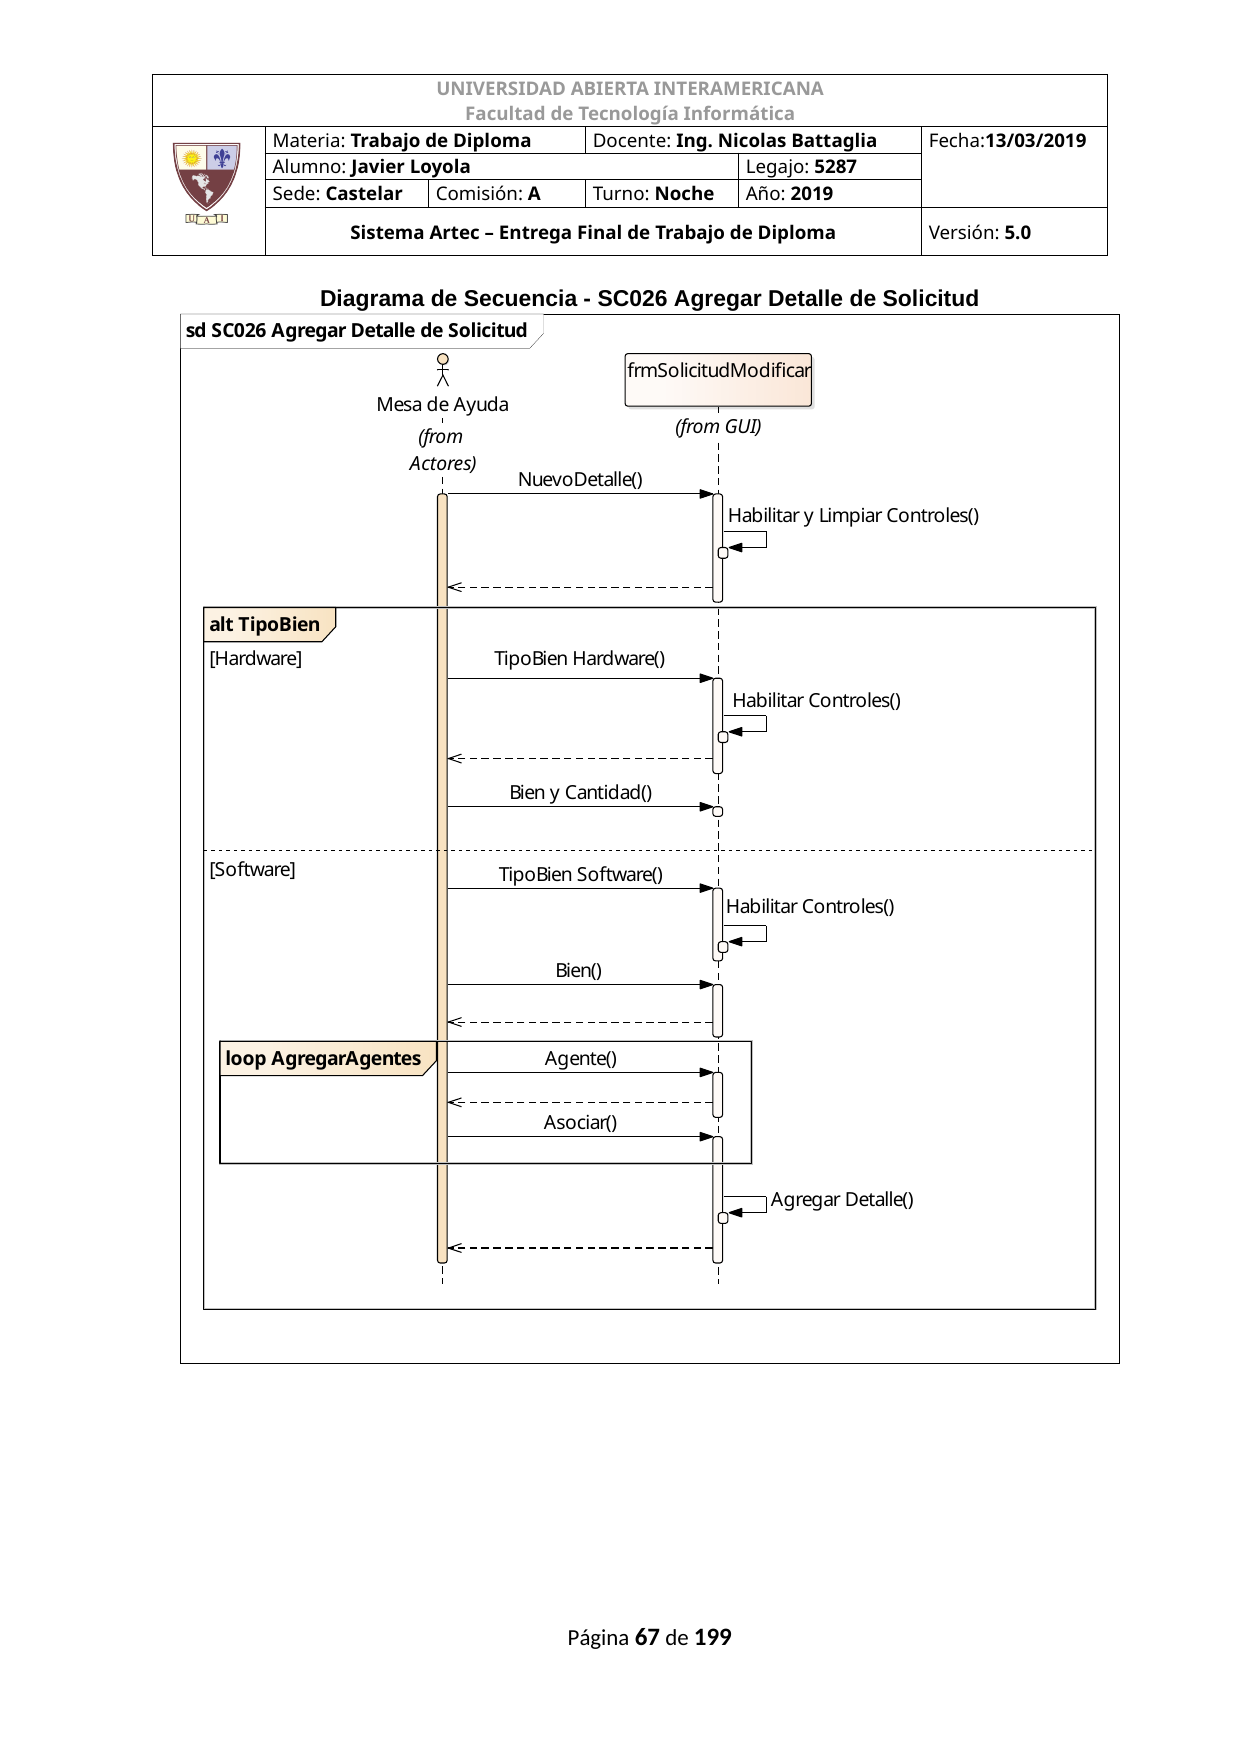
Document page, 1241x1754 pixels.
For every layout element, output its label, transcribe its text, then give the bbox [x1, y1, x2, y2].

text Diagrama de Secuencia - SC026 Agregar Detalle de Solicitud [177, 284, 1122, 311]
picture [157, 136, 257, 228]
